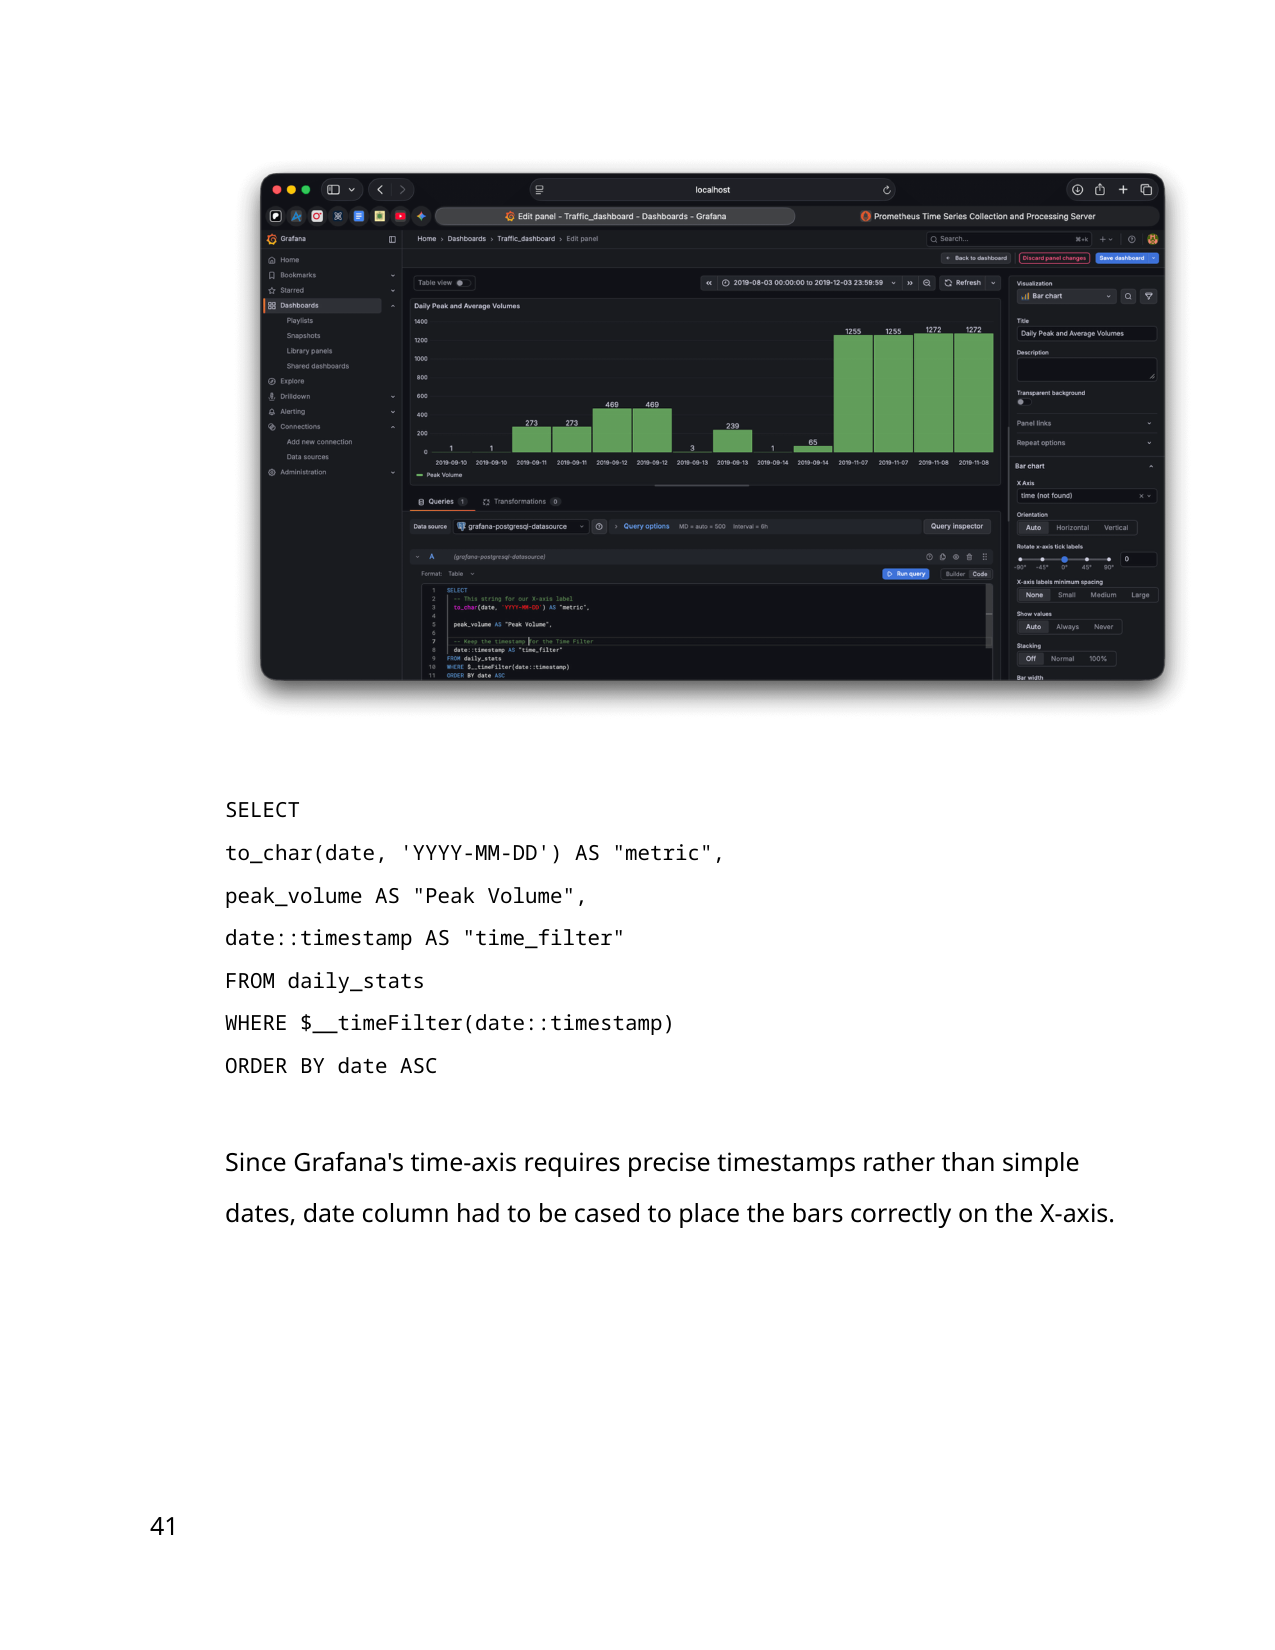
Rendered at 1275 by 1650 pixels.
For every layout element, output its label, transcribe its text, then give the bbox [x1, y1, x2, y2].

list to_char(date, 'YYYY-MM-DD') AS "metric", [225, 838, 1125, 867]
list SELECT [225, 796, 1125, 824]
list FROM daily_stats [225, 966, 1125, 994]
list date::timestamp AS "time_filter" [225, 923, 1125, 952]
list peak_volume AS "Peak Volume", [225, 881, 1125, 909]
picture [225, 150, 1200, 728]
list ORDER BY date ASC [225, 1051, 1125, 1079]
list WHERE $__timeFilter(date::timestamp) [225, 1008, 1125, 1037]
list Since Grafana's time-axis requires precise timestamps rather than simple dates, date column had to be cased to place the bars correctly on the X-axis. [225, 1145, 1125, 1230]
